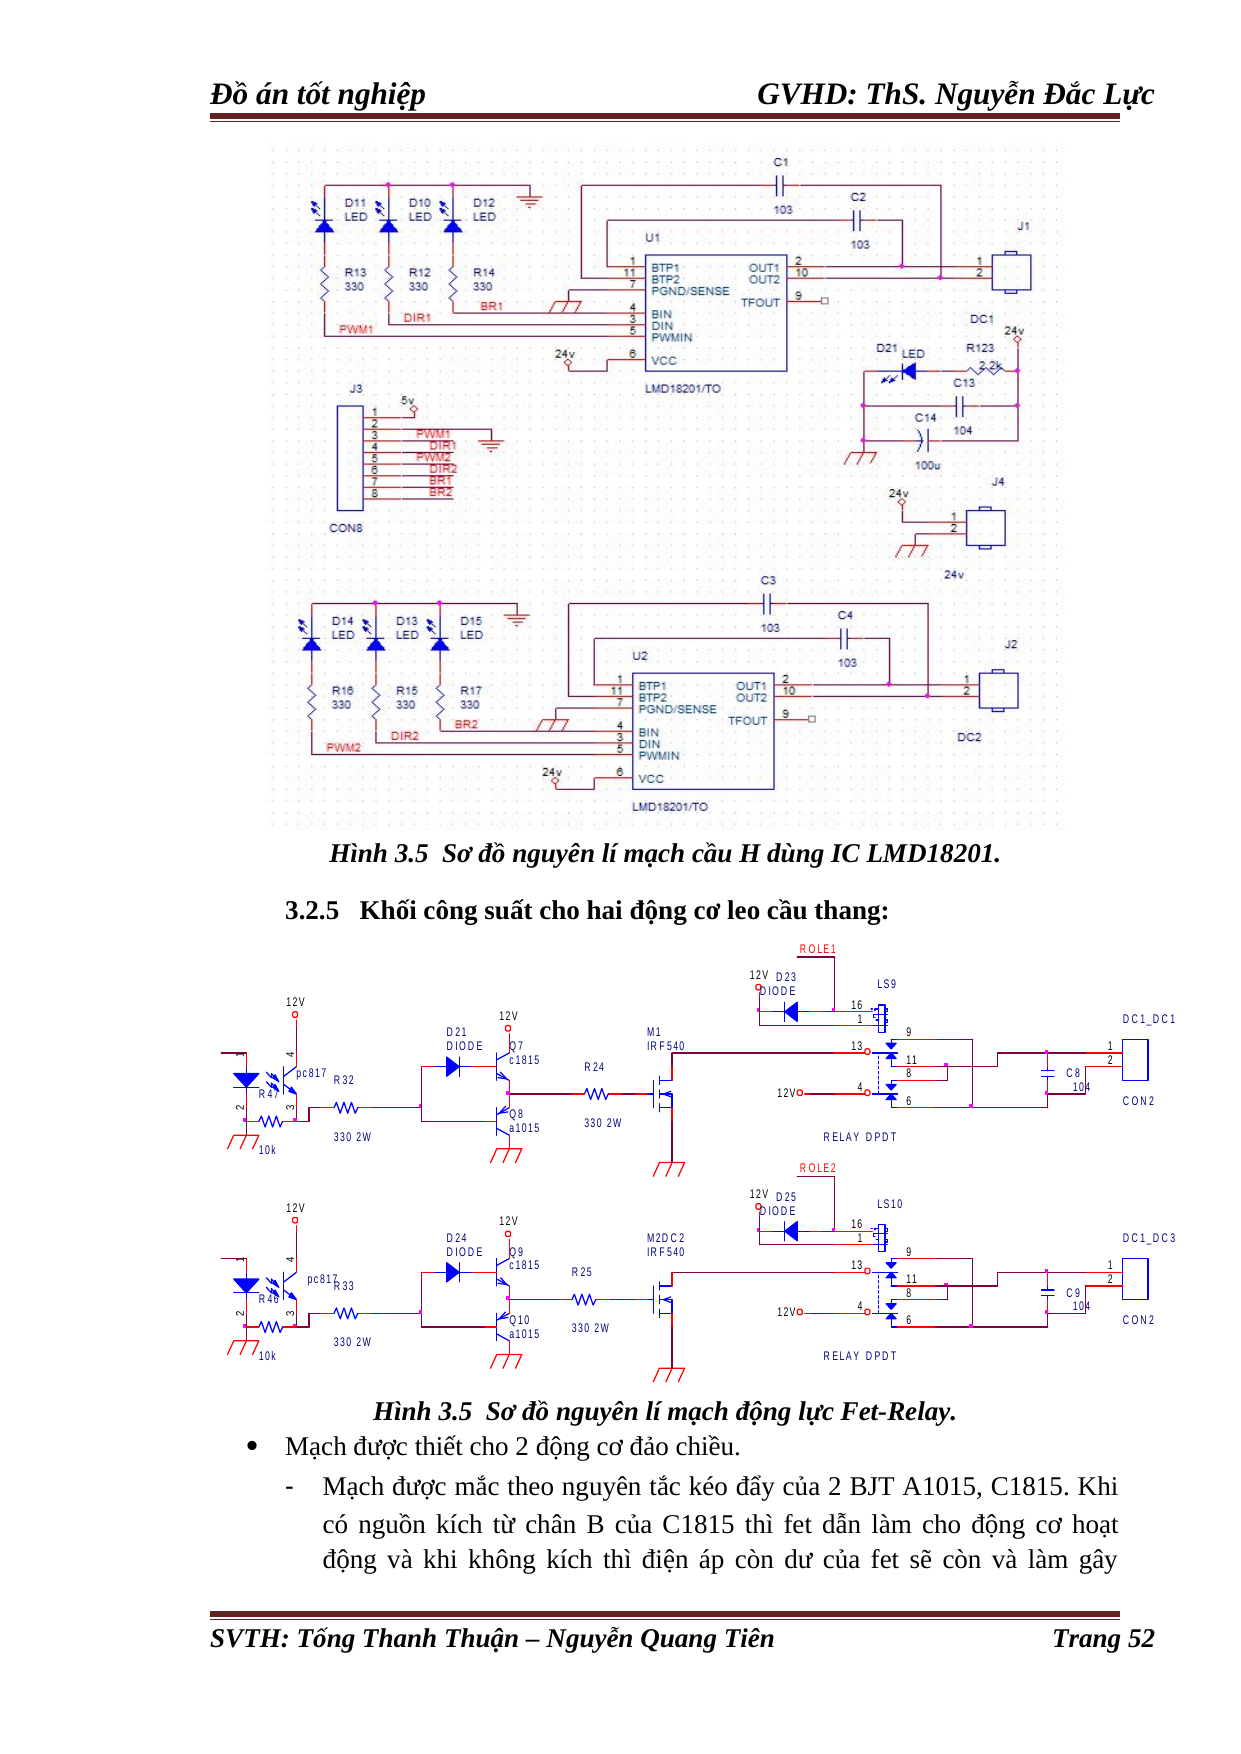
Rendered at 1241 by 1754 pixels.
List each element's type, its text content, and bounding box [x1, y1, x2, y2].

list Hình 3.5 Sơ đồ nguyên lí mạch cầu H dùng IC LMD18201. [210, 837, 1120, 868]
list Mạch được thiết cho 2 động cơ đảo chiều. [247, 1430, 1120, 1462]
subtitle 3.2.5 Khối công suất cho hai động cơ leo cầu thang: [285, 894, 1120, 925]
picture [265, 143, 1065, 833]
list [285, 1466, 1120, 1574]
list Hình 3.5 Sơ đồ nguyên lí mạch động lực Fet-Relay. [210, 1394, 1120, 1426]
